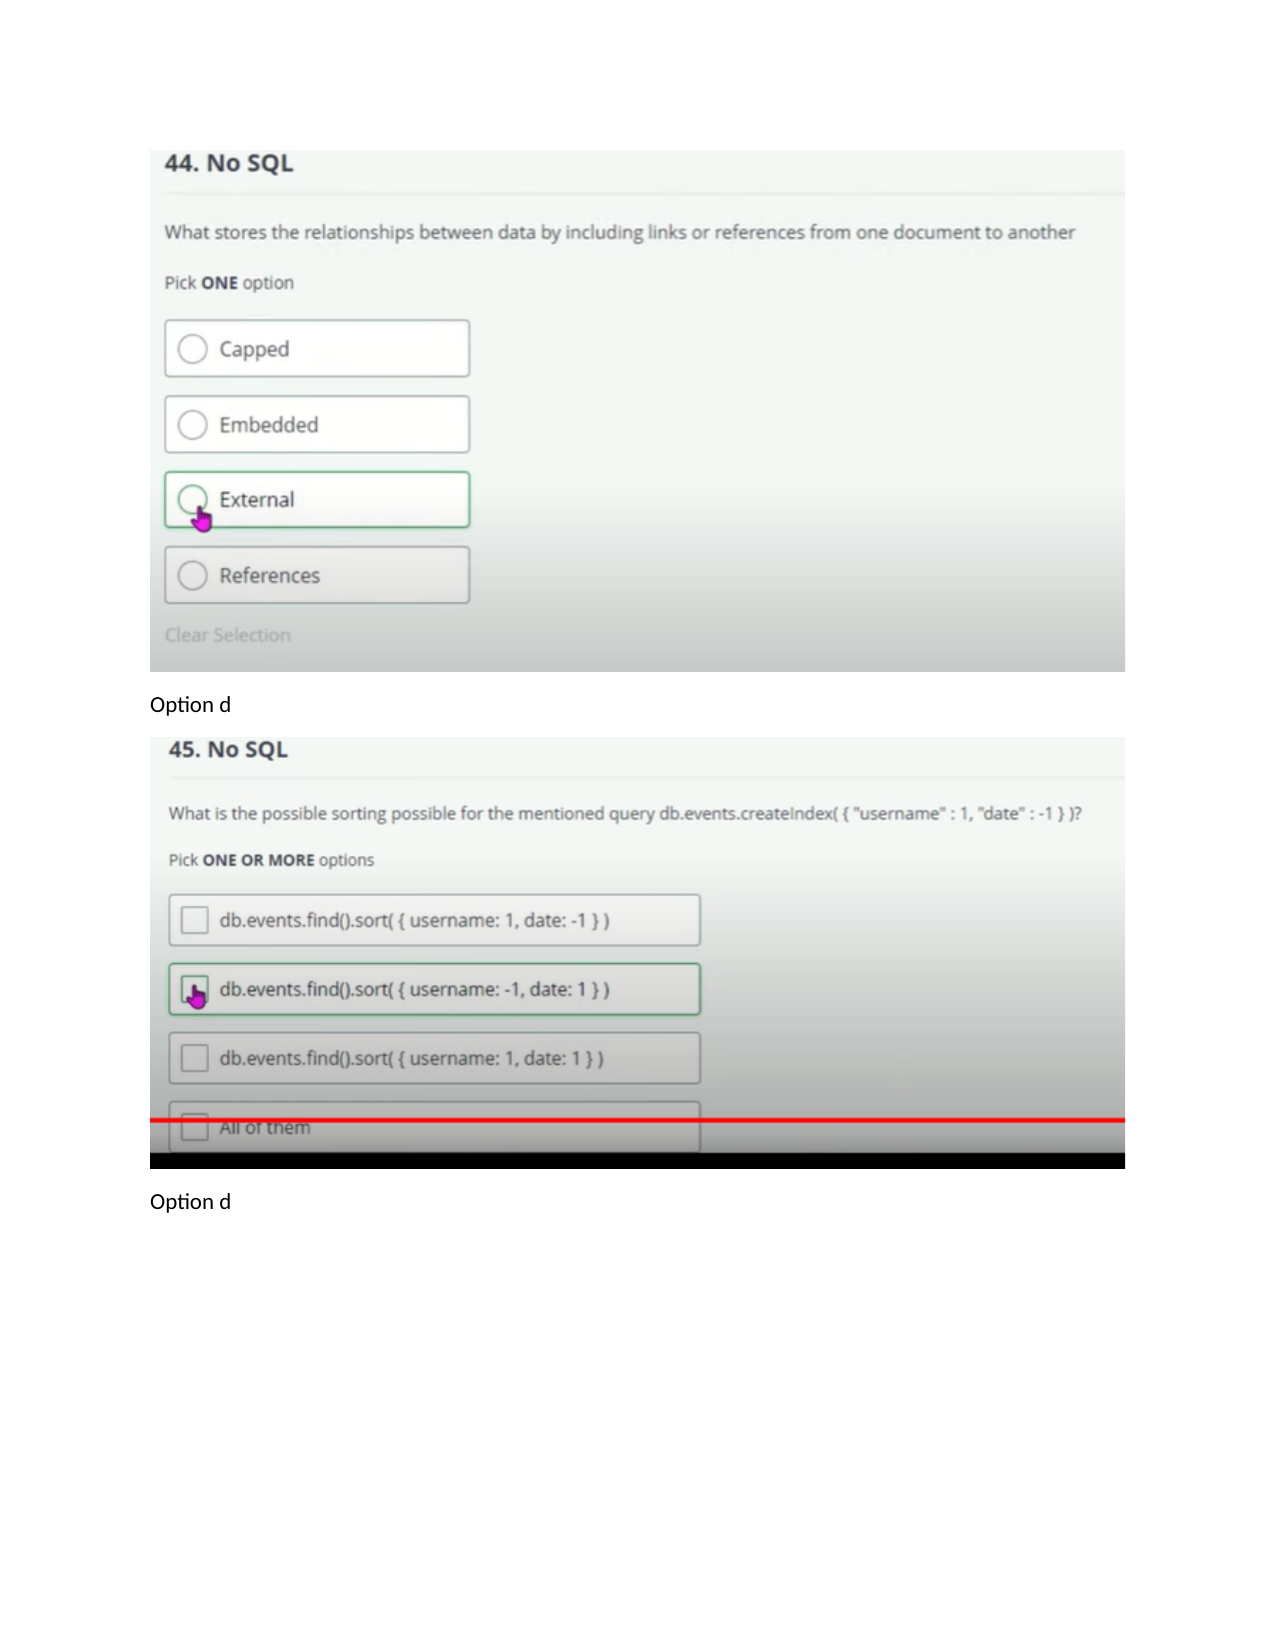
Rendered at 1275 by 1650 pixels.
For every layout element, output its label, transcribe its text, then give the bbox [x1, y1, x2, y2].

text Option d [150, 690, 1125, 718]
picture [150, 150, 1125, 672]
picture [150, 737, 1125, 1169]
text Option d [150, 1187, 1125, 1215]
